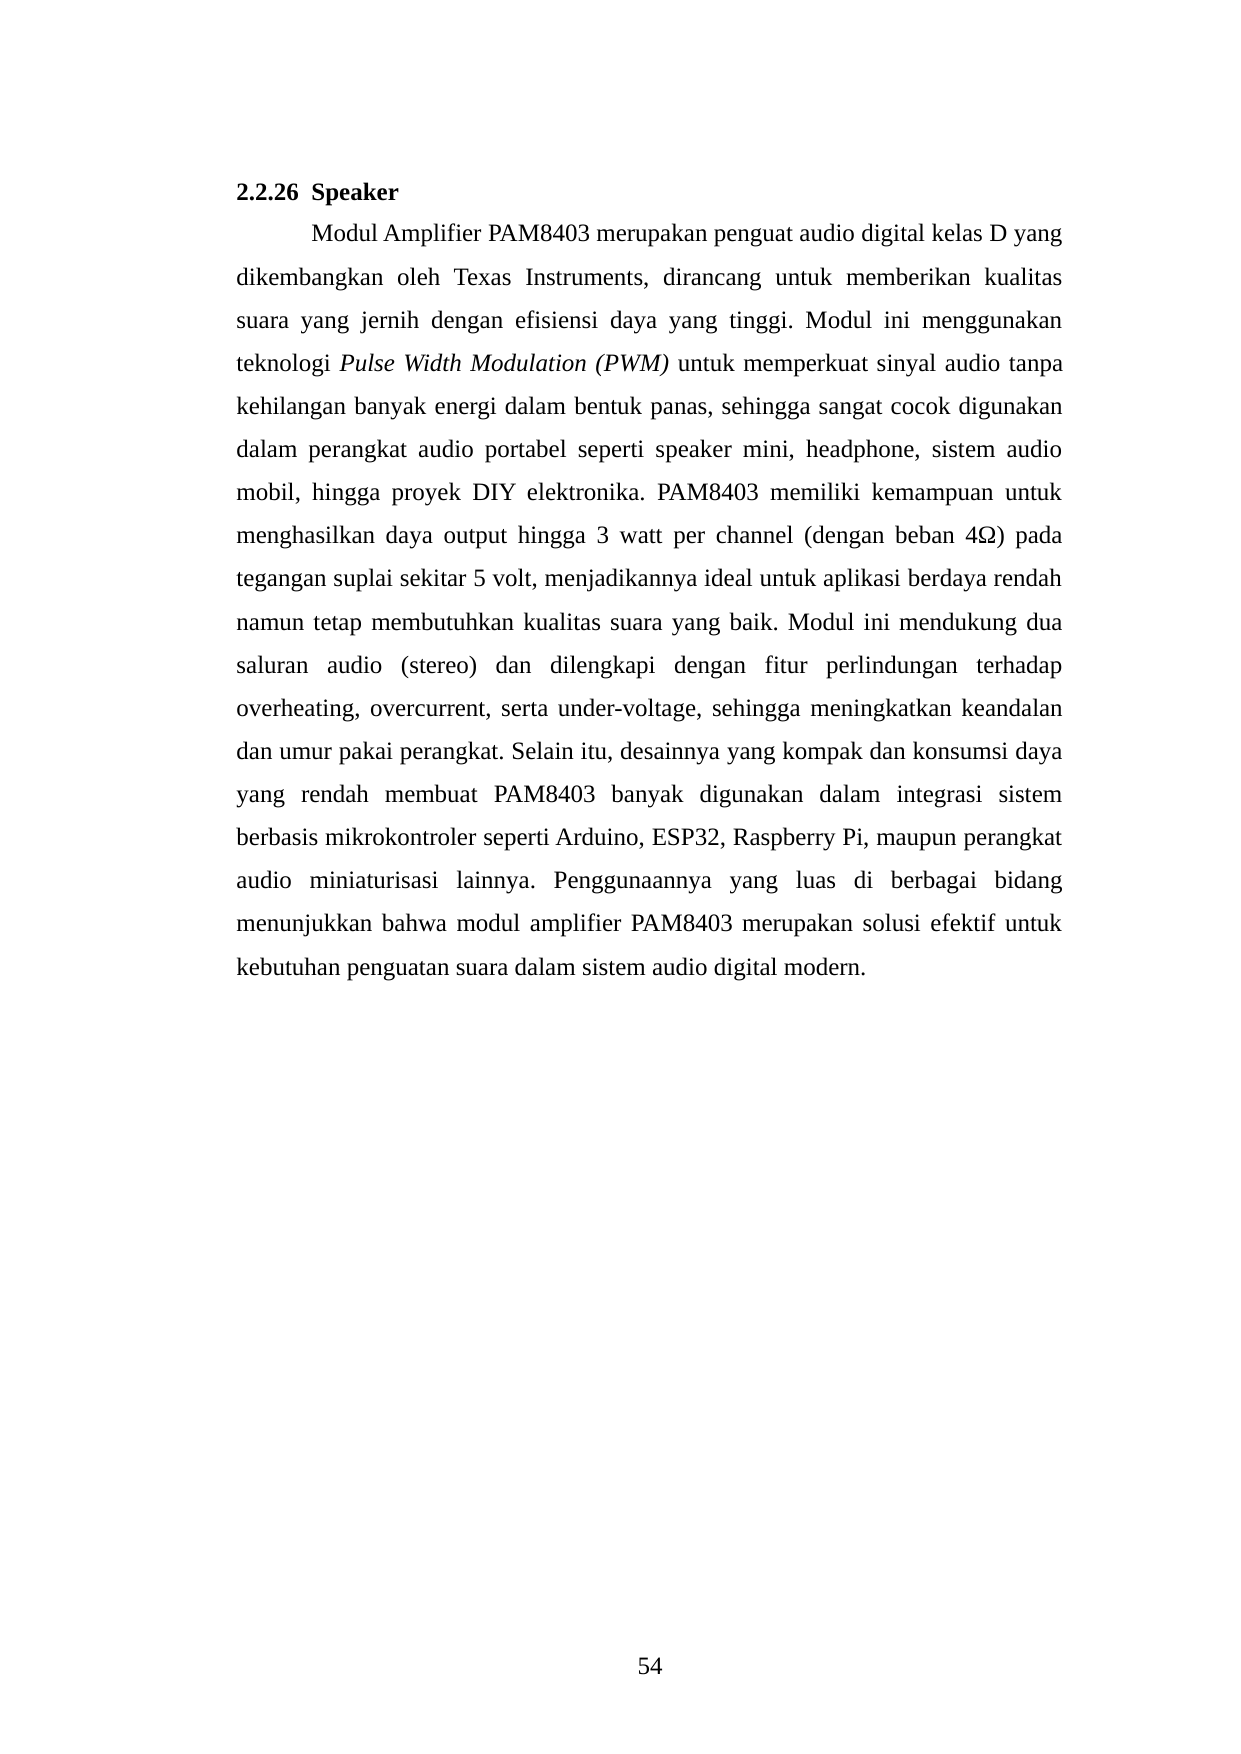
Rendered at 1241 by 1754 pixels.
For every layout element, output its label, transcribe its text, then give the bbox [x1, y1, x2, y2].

text Modul Amplifier PAM8403 merupakan penguat audio digital kelas D yang dikembangkan oleh Texas Instruments, dirancang untuk memberikan kualitas suara yang jernih dengan efisiensi daya yang tinggi. Modul ini menggunakan teknologi Pulse Width Modulation (PWM) untuk memperkuat sinyal audio tanpa kehilangan banyak energi dalam bentuk panas, sehingga sangat cocok digunakan dalam perangkat audio portabel seperti speaker mini, headphone, sistem audio mobil, hingga proyek DIY elektronika. PAM8403 memiliki kemampuan untuk menghasilkan daya output hingga 3 watt per channel (dengan beban 4Ω) pada tegangan suplai sekitar 5 volt, menjadikannya ideal untuk aplikasi berdaya rendah namun tetap membutuhkan kualitas suara yang baik. Modul ini mendukung dua saluran audio (stereo) dan dilengkapi dengan fitur perlindungan terhadap overheating, overcurrent, serta under-voltage, sehingga meningkatkan keandalan dan umur pakai perangkat. Selain itu, desainnya yang kompak dan konsumsi daya yang rendah membuat PAM8403 banyak digunakan dalam integrasi sistem berbasis mikrokontroler seperti Arduino, ESP32, Raspberry Pi, maupun perangkat audio miniaturisasi lainnya. Penggunaannya yang luas di berbagai bidang menunjukkan bahwa modul amplifier PAM8403 merupakan solusi efektif untuk kebutuhan penguatan suara dalam sistem audio digital modern. [236, 218, 1063, 980]
subtitle Speaker [236, 177, 1063, 206]
